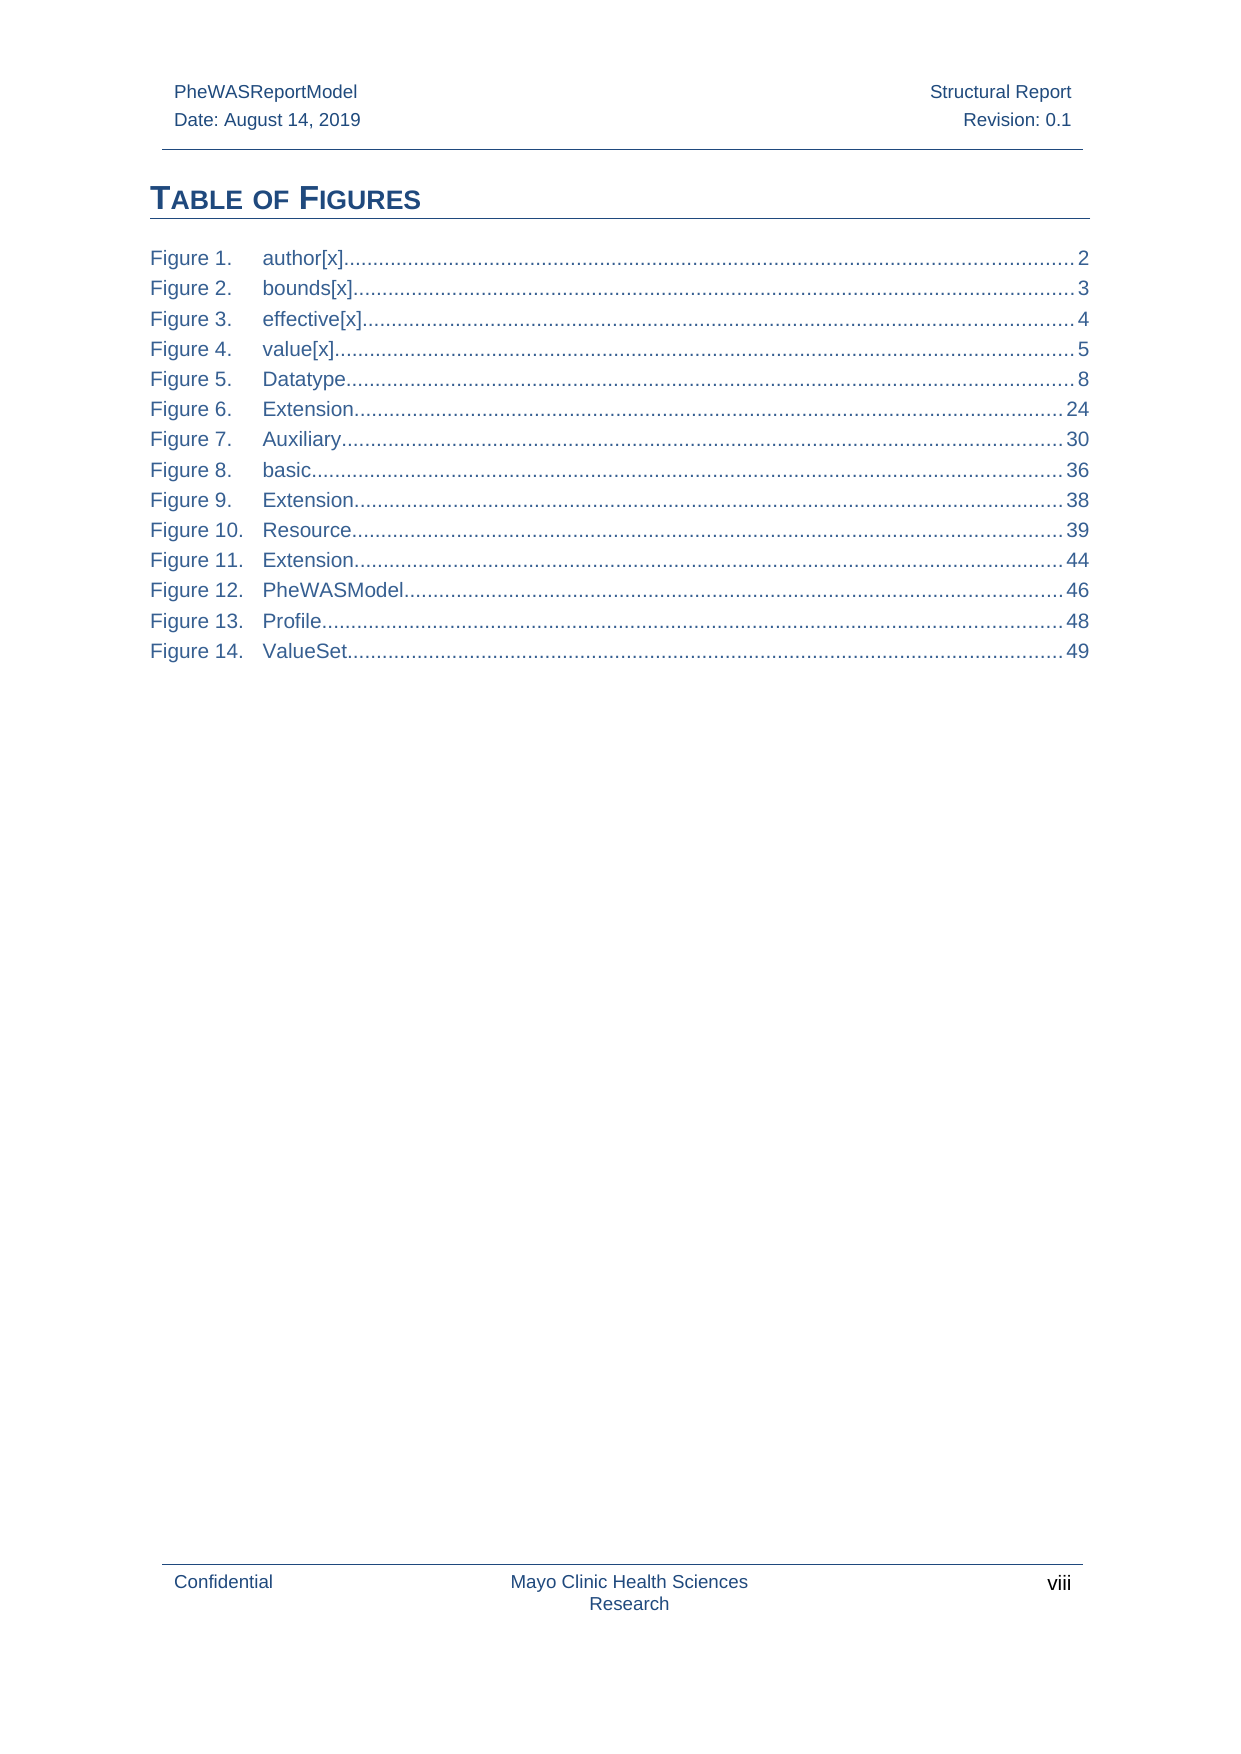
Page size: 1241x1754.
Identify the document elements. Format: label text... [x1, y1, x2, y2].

text Figure 1. author[x] 2 [150, 246, 1090, 270]
text Figure 5. Datatype 8 [150, 367, 1090, 391]
text Table of Figures [150, 178, 1090, 218]
text Figure 2. bounds[x] 3 [150, 276, 1090, 300]
text Figure 9. Extension 38 [150, 488, 1090, 512]
text Figure 8. basic 36 [150, 457, 1090, 481]
text Figure 11. Extension 44 [150, 548, 1090, 572]
text Figure 3. effective[x] 4 [150, 306, 1090, 330]
text Figure 6. Extension 24 [150, 397, 1090, 421]
text Figure 7. Auxiliary 30 [150, 427, 1090, 451]
text Figure 13. Profile 48 [150, 608, 1090, 632]
text Figure 12. PheWASModel 46 [150, 578, 1090, 602]
text Figure 10. Resource 39 [150, 518, 1090, 542]
text Figure 14. ValueSet 49 [150, 639, 1090, 663]
text Figure 4. value[x] 5 [150, 337, 1090, 361]
